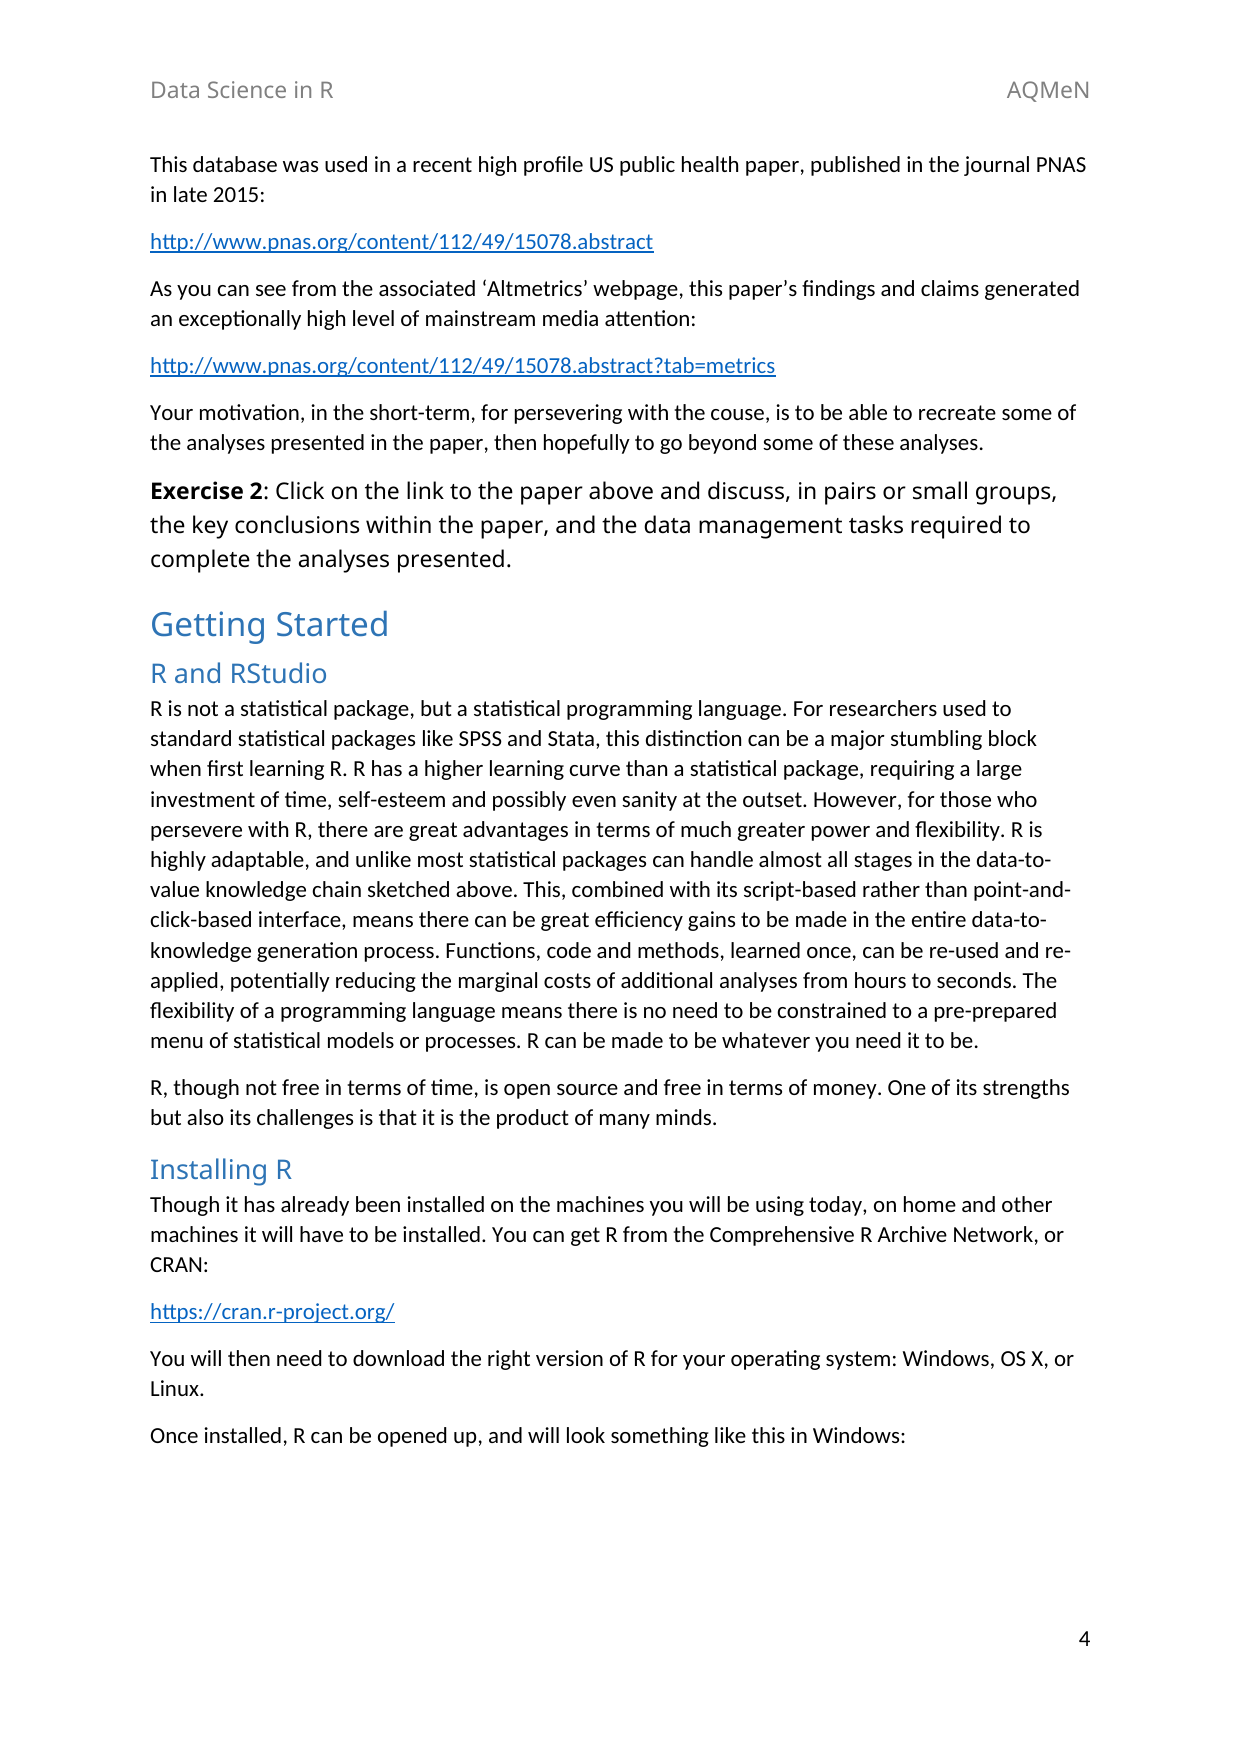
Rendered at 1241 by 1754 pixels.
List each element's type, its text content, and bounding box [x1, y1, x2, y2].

subtitle Getting Started [150, 601, 1090, 647]
text Once installed, R can be opened up, and will look something like this in Windows: [150, 1421, 1090, 1449]
subtitle R and RStudio [150, 654, 1090, 691]
text R, though not free in terms of time, is open source and free in terms of money. One of its strengths but also its challenges is that it is the product of many minds. [150, 1073, 1090, 1132]
text https://cran.r-project.org/ [150, 1297, 1090, 1326]
text Your motivation, in the short-term, for persevering with the couse, is to be able to recreate some of the analyses presented in the paper, then hopefully to go beyond some of these analyses. [150, 398, 1090, 456]
text R is not a statistical package, but a statistical programming language. For researchers used to standard statistical packages like SPSS and Stata, this distinction can be a major stumbling block when first learning R. R has a higher learning curve than a statistical package, requiring a large investment of time, self-esteem and possibly even sanity at the outset. However, for those who persevere with R, there are great advantages in terms of much greater power and flexibility. R is highly adaptable, and unlike most statistical packages can handle almost all stages in the data-to-value knowledge chain sketched above. This, combined with its script-based rather than point-and-click-based interface, means there can be great efficiency gains to be made in the entire data-to-knowledge generation process. Functions, code and methods, learned once, can be re-used and re-applied, potentially reducing the marginal costs of additional analyses from hours to seconds. The flexibility of a programming language means there is no need to be constrained to a pre-prepared menu of statistical models or processes. R can be made to be whatever you need it to be. [150, 694, 1090, 1054]
text Exercise 2: Click on the link to the paper above and discuss, in pairs or small groups, the key conclusions within the paper, and the data management tasks required to complete the analyses presented. [150, 475, 1090, 574]
text You will then need to download the right version of R for your operating system: Windows, OS X, or Linux. [150, 1344, 1090, 1403]
text http://www.pnas.org/content/112/49/15078.abstract?tab=metrics [150, 351, 1090, 379]
text This database was used in a recent high profile US public health paper, published in the journal PNAS in late 2015: [150, 150, 1090, 208]
text http://www.pnas.org/content/112/49/15078.abstract [150, 227, 1090, 255]
text Though it has already been installed on the machines you will be using today, on home and other machines it will have to be installed. You can get R from the Comprehensive R Archive Network, or CRAN: [150, 1190, 1090, 1279]
subtitle Installing R [150, 1150, 1090, 1187]
text As you can see from the associated ‘Altmetrics’ webpage, this paper’s findings and claims generated an exceptionally high level of mainstream media attention: [150, 274, 1090, 332]
